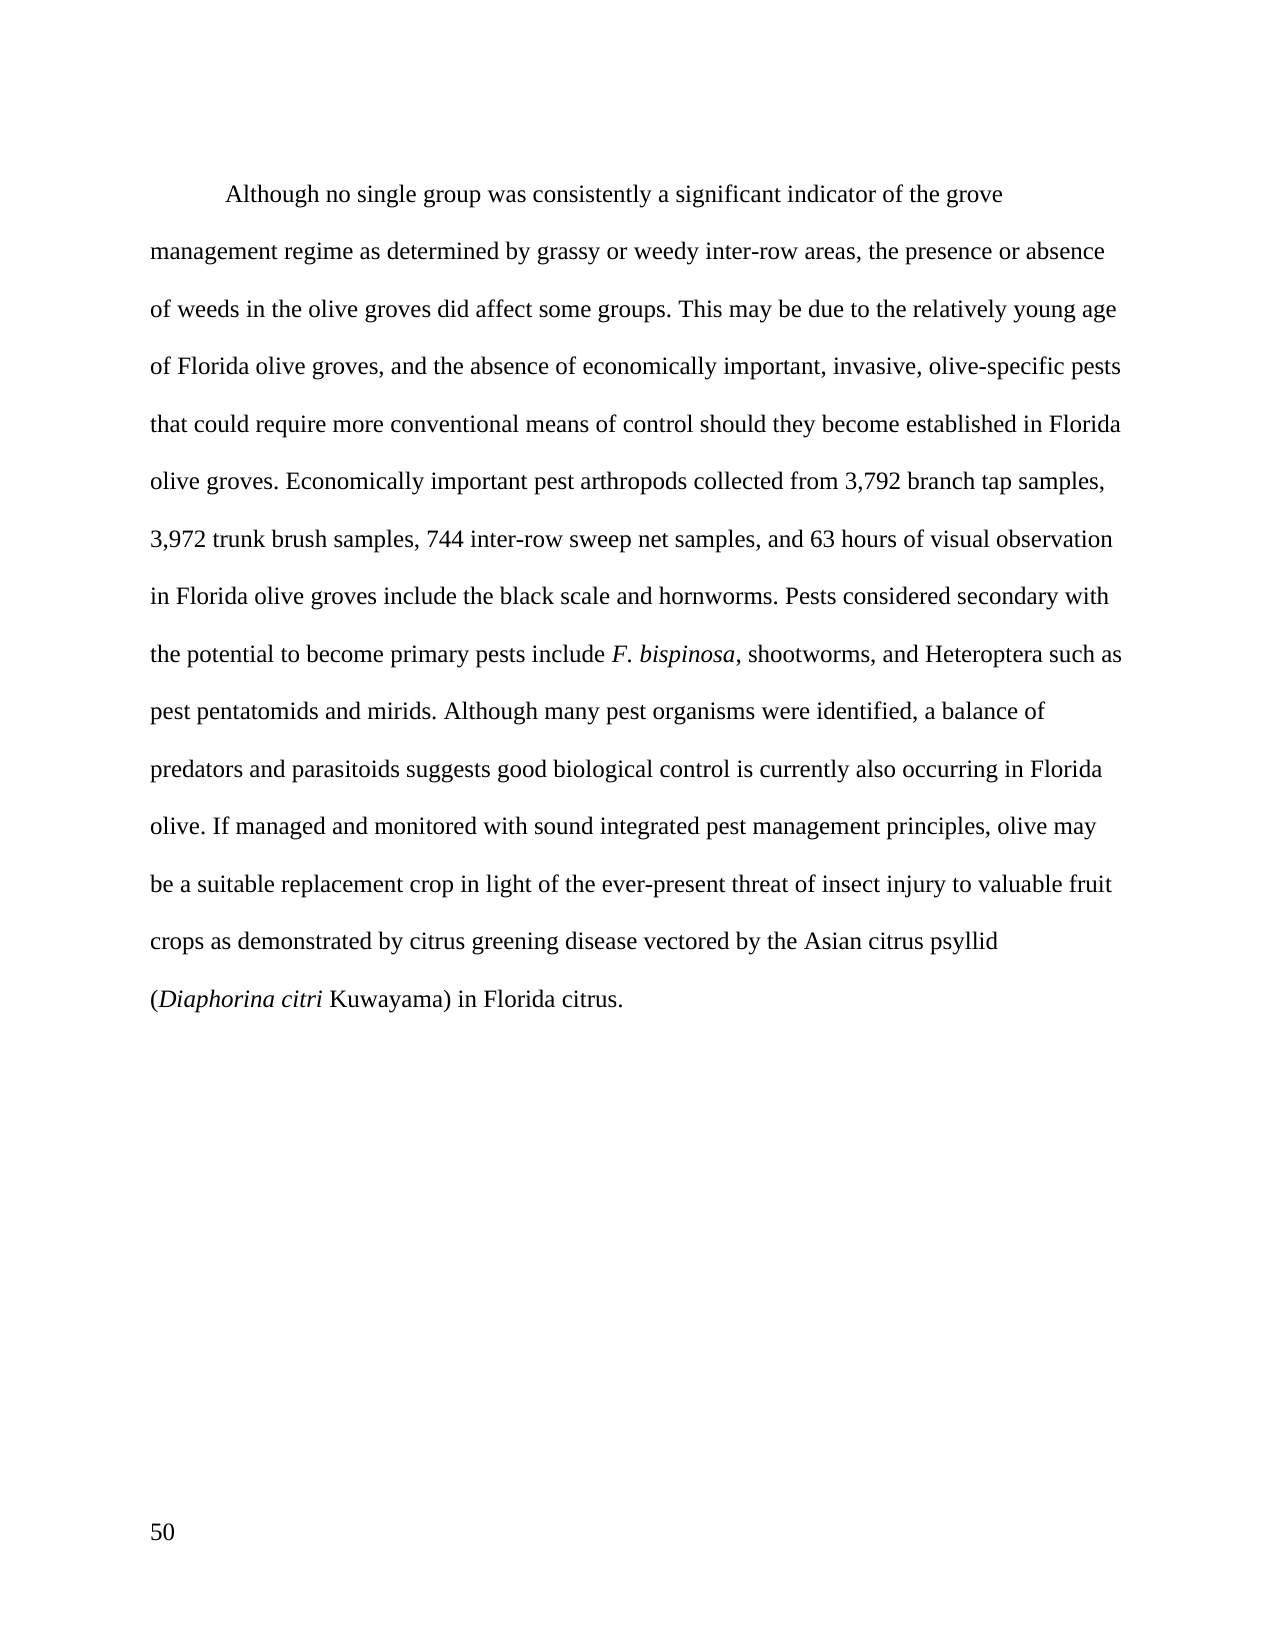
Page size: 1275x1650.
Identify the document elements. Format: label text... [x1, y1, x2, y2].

text Although no single group was consistently a significant indicator of the grove management regime as determined by grassy or weedy inter-row areas, the presence or absence of weeds in the olive groves did affect some groups. This may be due to the relatively young age of Florida olive groves, and the absence of economically important, invasive, olive-specific pests that could require more conventional means of control should they become established in Florida olive groves. Economically important pest arthropods collected from 3,792 branch tap samples, 3,972 trunk brush samples, 744 inter-row sweep net samples, and 63 hours of visual observation in Florida olive groves include the black scale and hornworms. Pests considered secondary with the potential to become primary pests include F. bispinosa, shootworms, and Heteroptera such as pest pentatomids and mirids. Although many pest organisms were identified, a balance of predators and parasitoids suggests good biological control is currently also occurring in Florida olive. If managed and monitored with sound integrated pest management principles, olive may be a suitable replacement crop in light of the ever-present threat of insect injury to valuable fruit crops as demonstrated by citrus greening disease vectored by the Asian citrus psyllid (Diaphorina citri Kuwayama) in Florida citrus. [150, 179, 1125, 1012]
